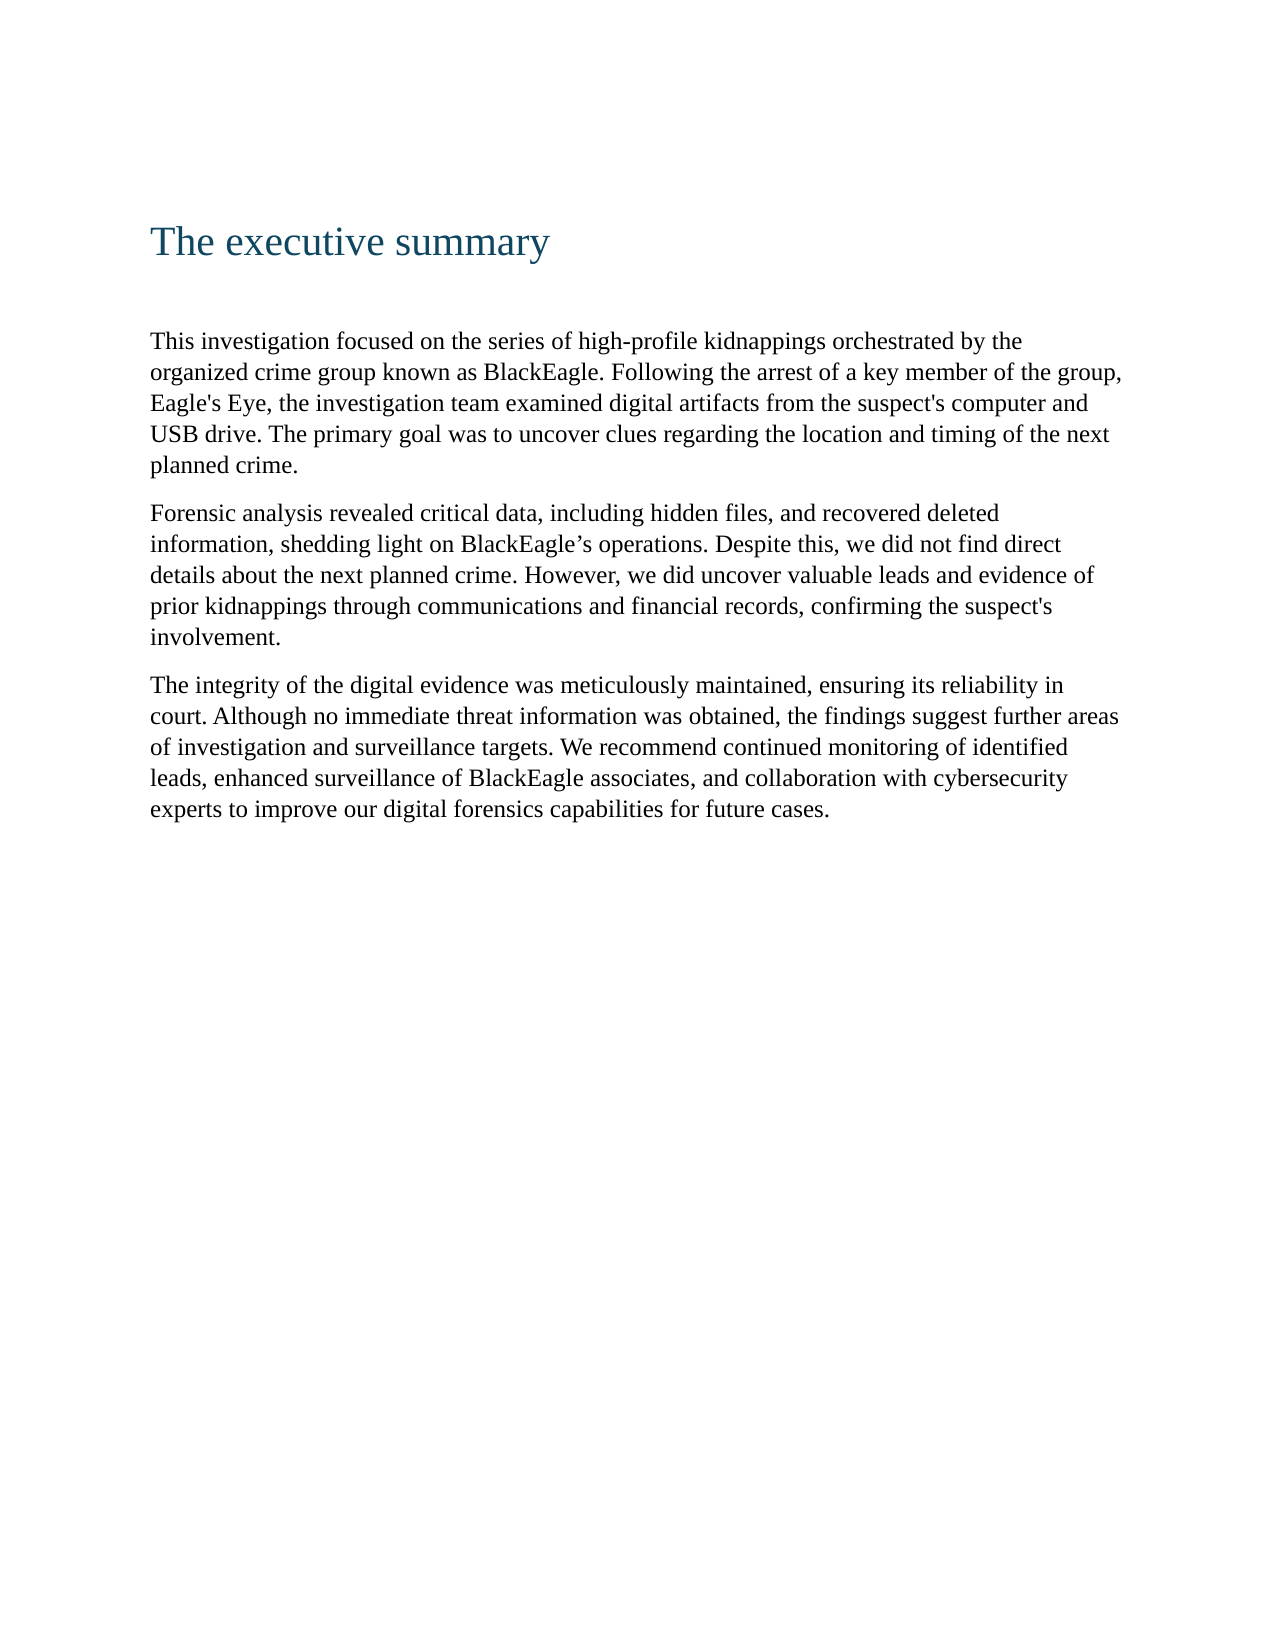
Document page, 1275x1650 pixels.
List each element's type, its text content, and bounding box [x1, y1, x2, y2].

text Forensic analysis revealed critical data, including hidden files, and recovered deleted information, shedding light on BlackEagle’s operations. Despite this, we did not find direct details about the next planned crime. However, we did uncover valuable leads and evidence of prior kidnappings through communications and financial records, confirming the suspect's involvement. [150, 498, 1125, 651]
text The integrity of the digital evidence was meticulously maintained, ensuring its reliability in court. Although no immediate threat information was obtained, the findings suggest further areas of investigation and surveillance targets. We recommend continued monitoring of identified leads, enhanced surveillance of BlackEagle associates, and collaboration with cybersecurity experts to improve our digital forensics capabilities for future cases. [150, 670, 1125, 823]
subtitle The executive summary [150, 216, 1125, 264]
text This investigation focused on the series of high-profile kidnappings orchestrated by the organized crime group known as BlackEagle. Following the arrest of a key member of the group, Eagle's Eye, the investigation team examined digital artifacts from the suspect's computer and USB drive. The primary goal was to uncover clues regarding the location and timing of the next planned crime. [150, 326, 1125, 479]
